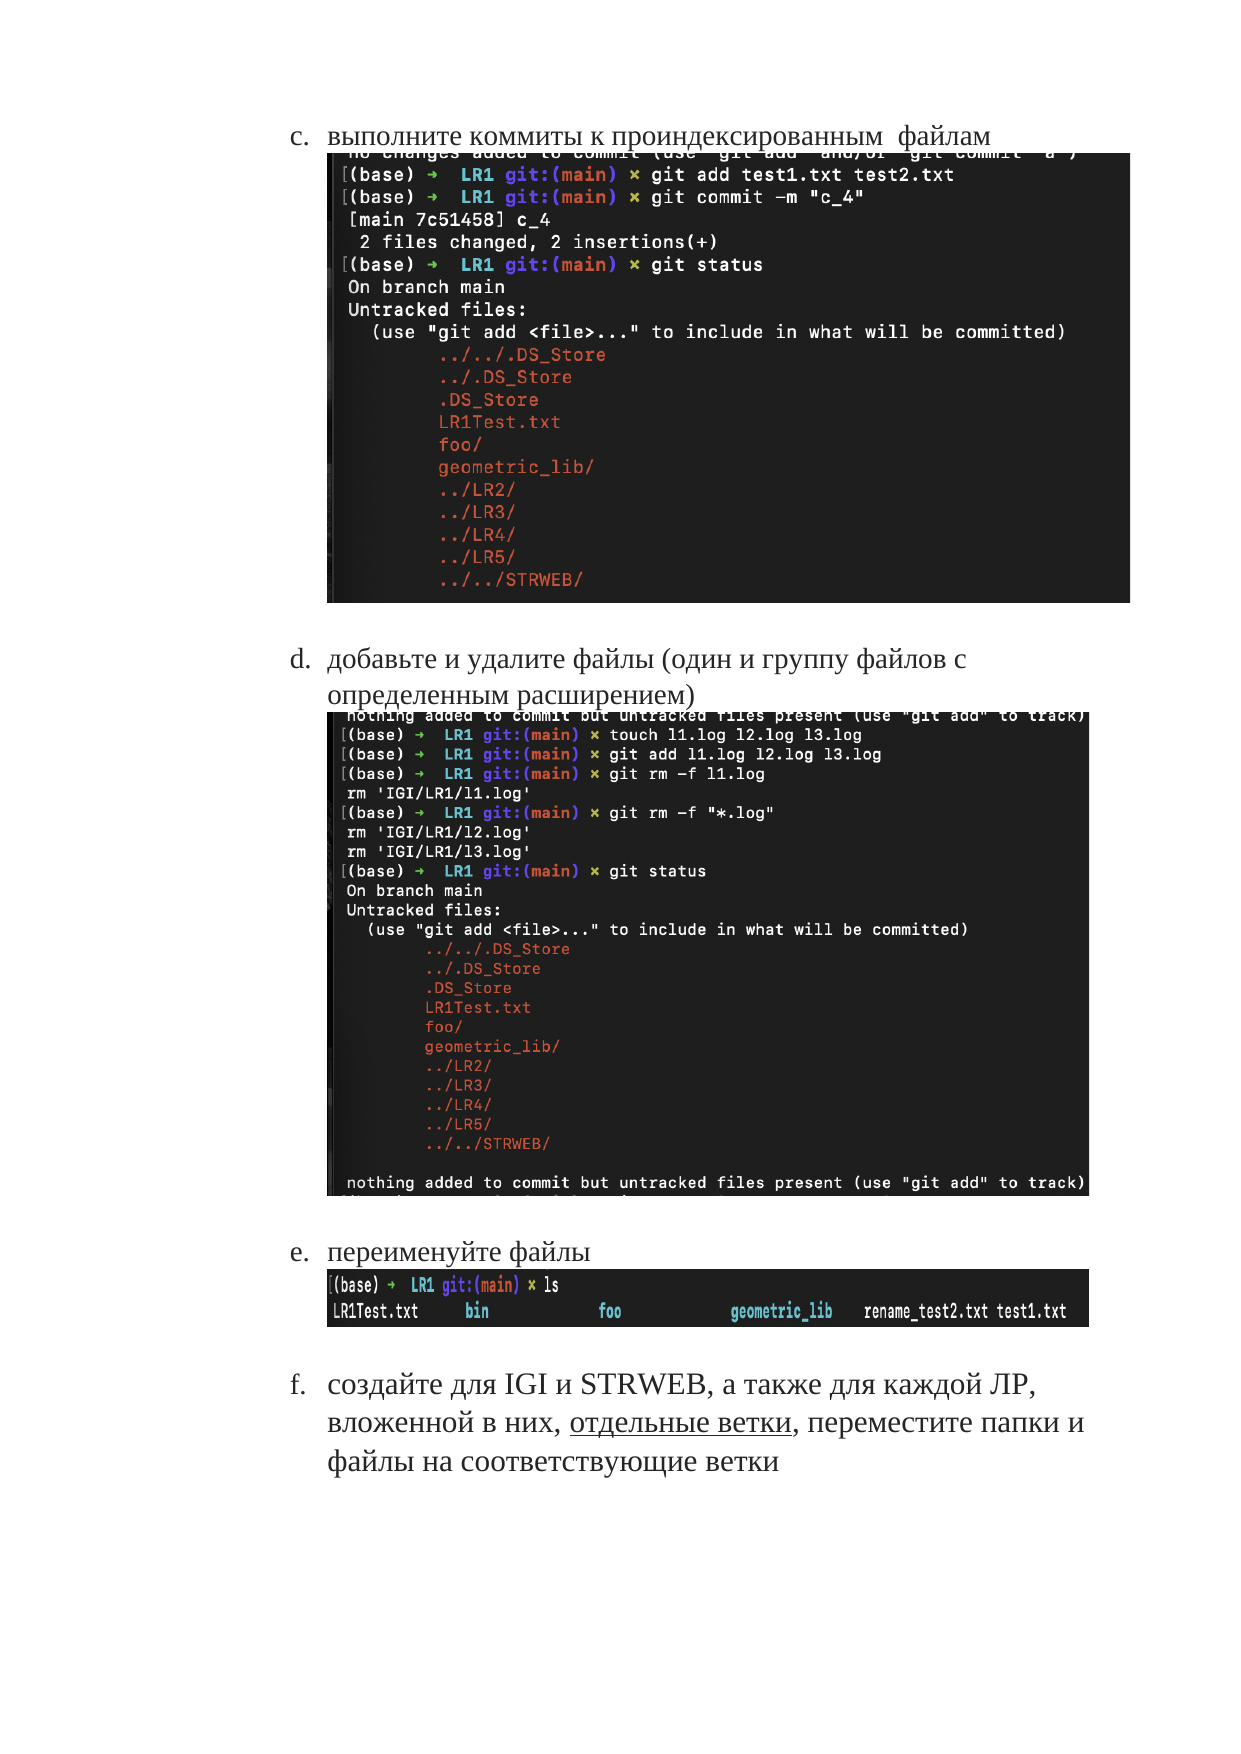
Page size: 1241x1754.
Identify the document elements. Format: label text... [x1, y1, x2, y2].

picture [327, 153, 1131, 603]
picture [327, 1269, 1089, 1327]
picture [327, 712, 1090, 1196]
list создайте для IGI и STRWEB, а также для каждой ЛР, вложенной в них, отдельные ветки, переместите папки и файлы на соответствующие ветки [289, 1365, 1152, 1478]
